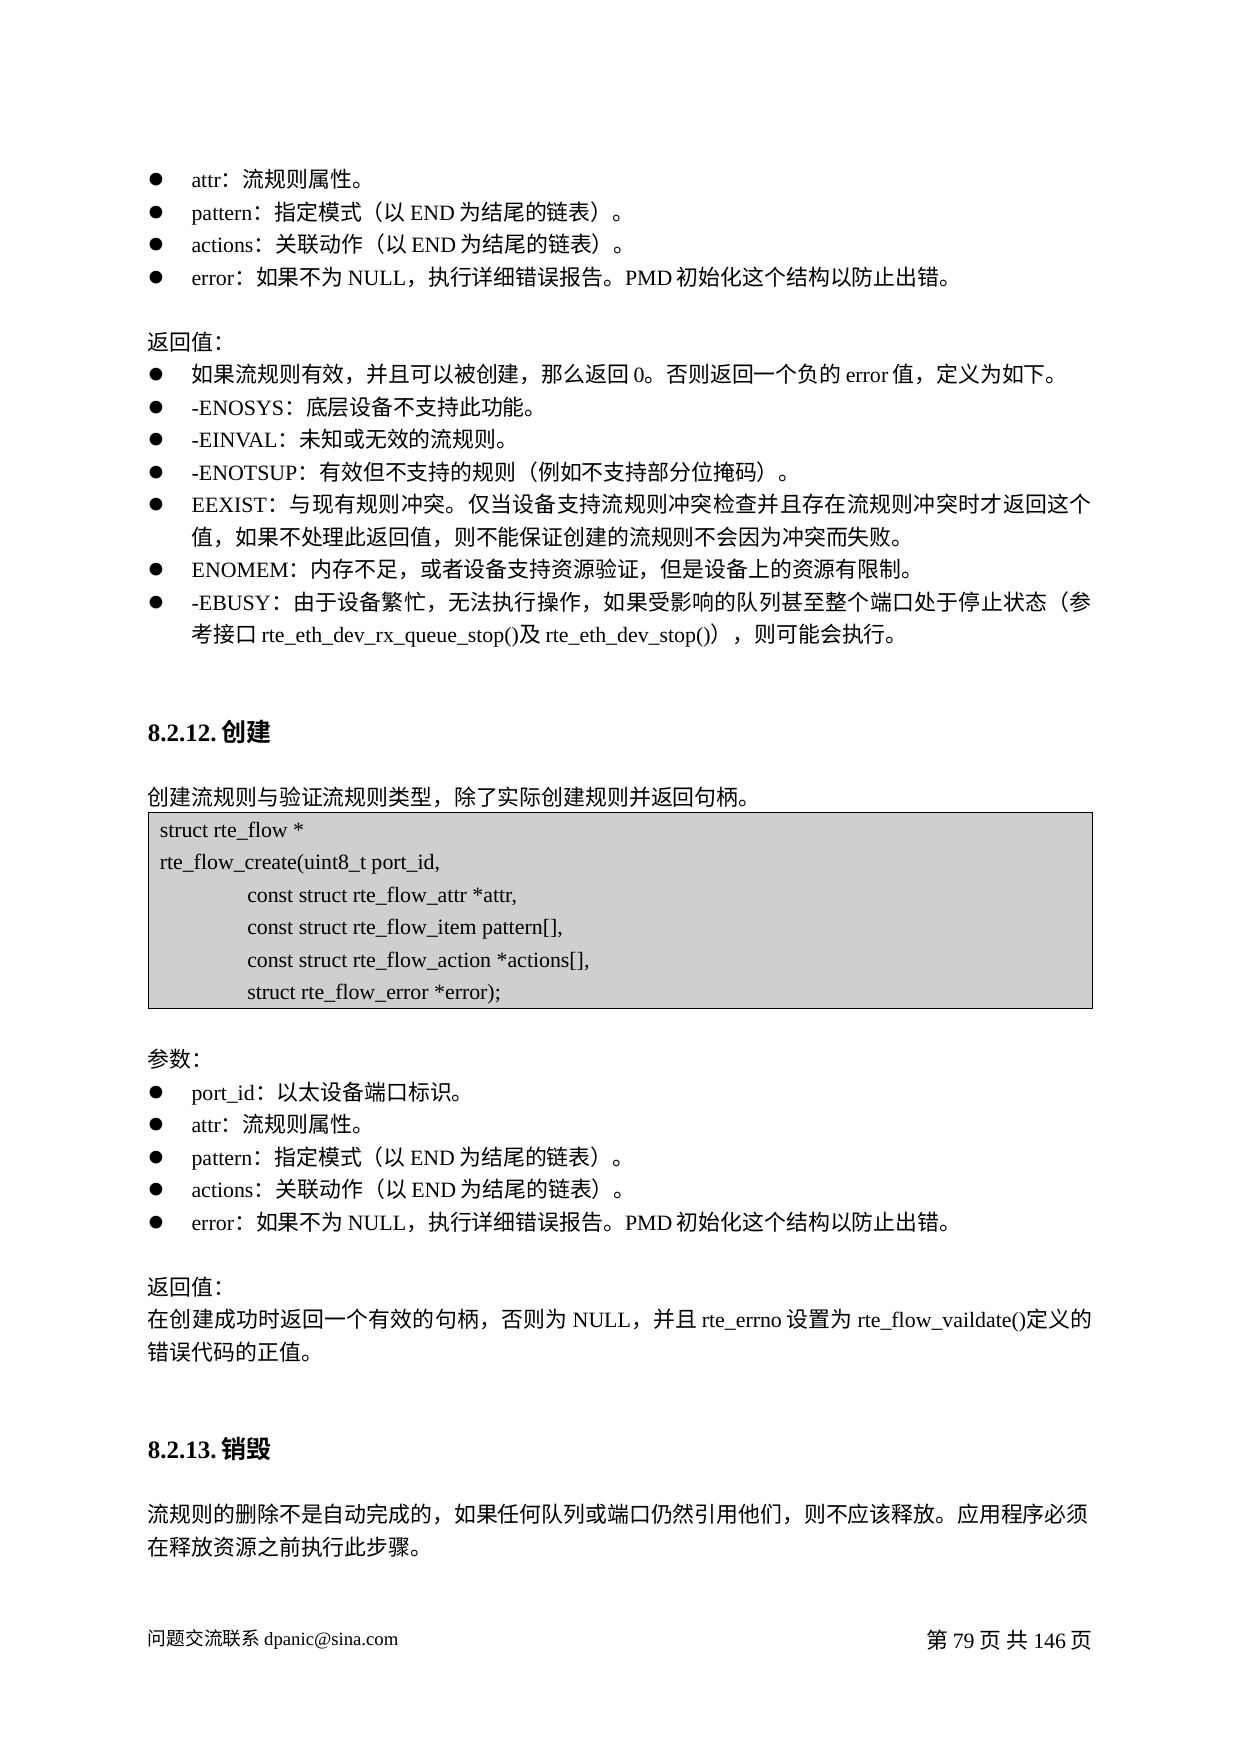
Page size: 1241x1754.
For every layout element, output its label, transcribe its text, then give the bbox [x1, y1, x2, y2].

subtitle 创建 [148, 698, 1092, 763]
subtitle 销毁 [148, 1415, 1092, 1480]
text 参数： [148, 1042, 1092, 1074]
list actions：关联动作（以END为结尾的链表）。 [148, 1172, 1092, 1204]
text 返回值： [148, 1269, 1092, 1302]
text 创建流规则与验证流规则类型，除了实际创建规则并返回句柄。 [148, 779, 1092, 812]
list EEXIST：与现有规则冲突。仅当设备支持流规则冲突检查并且存在流规则冲突时才返回这个值，如果不处理此返回值，则不能保证创建的流规则不会因为冲突而失败。 [148, 487, 1092, 552]
list -EINVAL：未知或无效的流规则。 [148, 422, 1092, 454]
list ENOMEM：内存不足，或者设备支持资源验证，但是设备上的资源有限制。 [148, 552, 1092, 584]
list error：如果不为NULL，执行详细错误报告。PMD初始化这个结构以防止出错。 [148, 259, 1092, 292]
list -ENOTSUP：有效但不支持的规则（例如不支持部分位掩码）。 [148, 454, 1092, 487]
list 如果流规则有效，并且可以被创建，那么返回0。否则返回一个负的error值，定义为如下。 [148, 357, 1092, 389]
list -EBUSY：由于设备繁忙，无法执行操作，如果受影响的队列甚至整个端口处于停止状态（参考接口rte_eth_dev_rx_queue_stop()及rte_eth_dev_stop()），则可能会执行。 [148, 584, 1092, 649]
text 返回值： [148, 324, 1092, 357]
table_header struct rte_flow * rte_flow_create(uint8_t port_id, const struct rte_flow_attr *attr, const struct rte_flow_item pattern[], const struct rte_flow_action *actions[], struct rte_flow_error *error); [149, 813, 1092, 1008]
list port_id：以太设备端口标识。 [148, 1074, 1092, 1107]
list -ENOSYS：底层设备不支持此功能。 [148, 389, 1092, 422]
list attr：流规则属性。 [148, 1107, 1092, 1139]
list actions：关联动作（以END为结尾的链表）。 [148, 227, 1092, 259]
list attr：流规则属性。 [148, 162, 1092, 194]
text 在创建成功时返回一个有效的句柄，否则为NULL，并且rte_errno设置为rte_flow_vaildate()定义的错误代码的正值。 [148, 1302, 1092, 1367]
list pattern：指定模式（以END为结尾的链表）。 [148, 1139, 1092, 1172]
list pattern：指定模式（以END为结尾的链表）。 [148, 194, 1092, 227]
list error：如果不为NULL，执行详细错误报告。PMD初始化这个结构以防止出错。 [148, 1204, 1092, 1237]
text 流规则的删除不是自动完成的，如果任何队列或端口仍然引用他们，则不应该释放。应用程序必须在释放资源之前执行此步骤。 [148, 1497, 1092, 1562]
